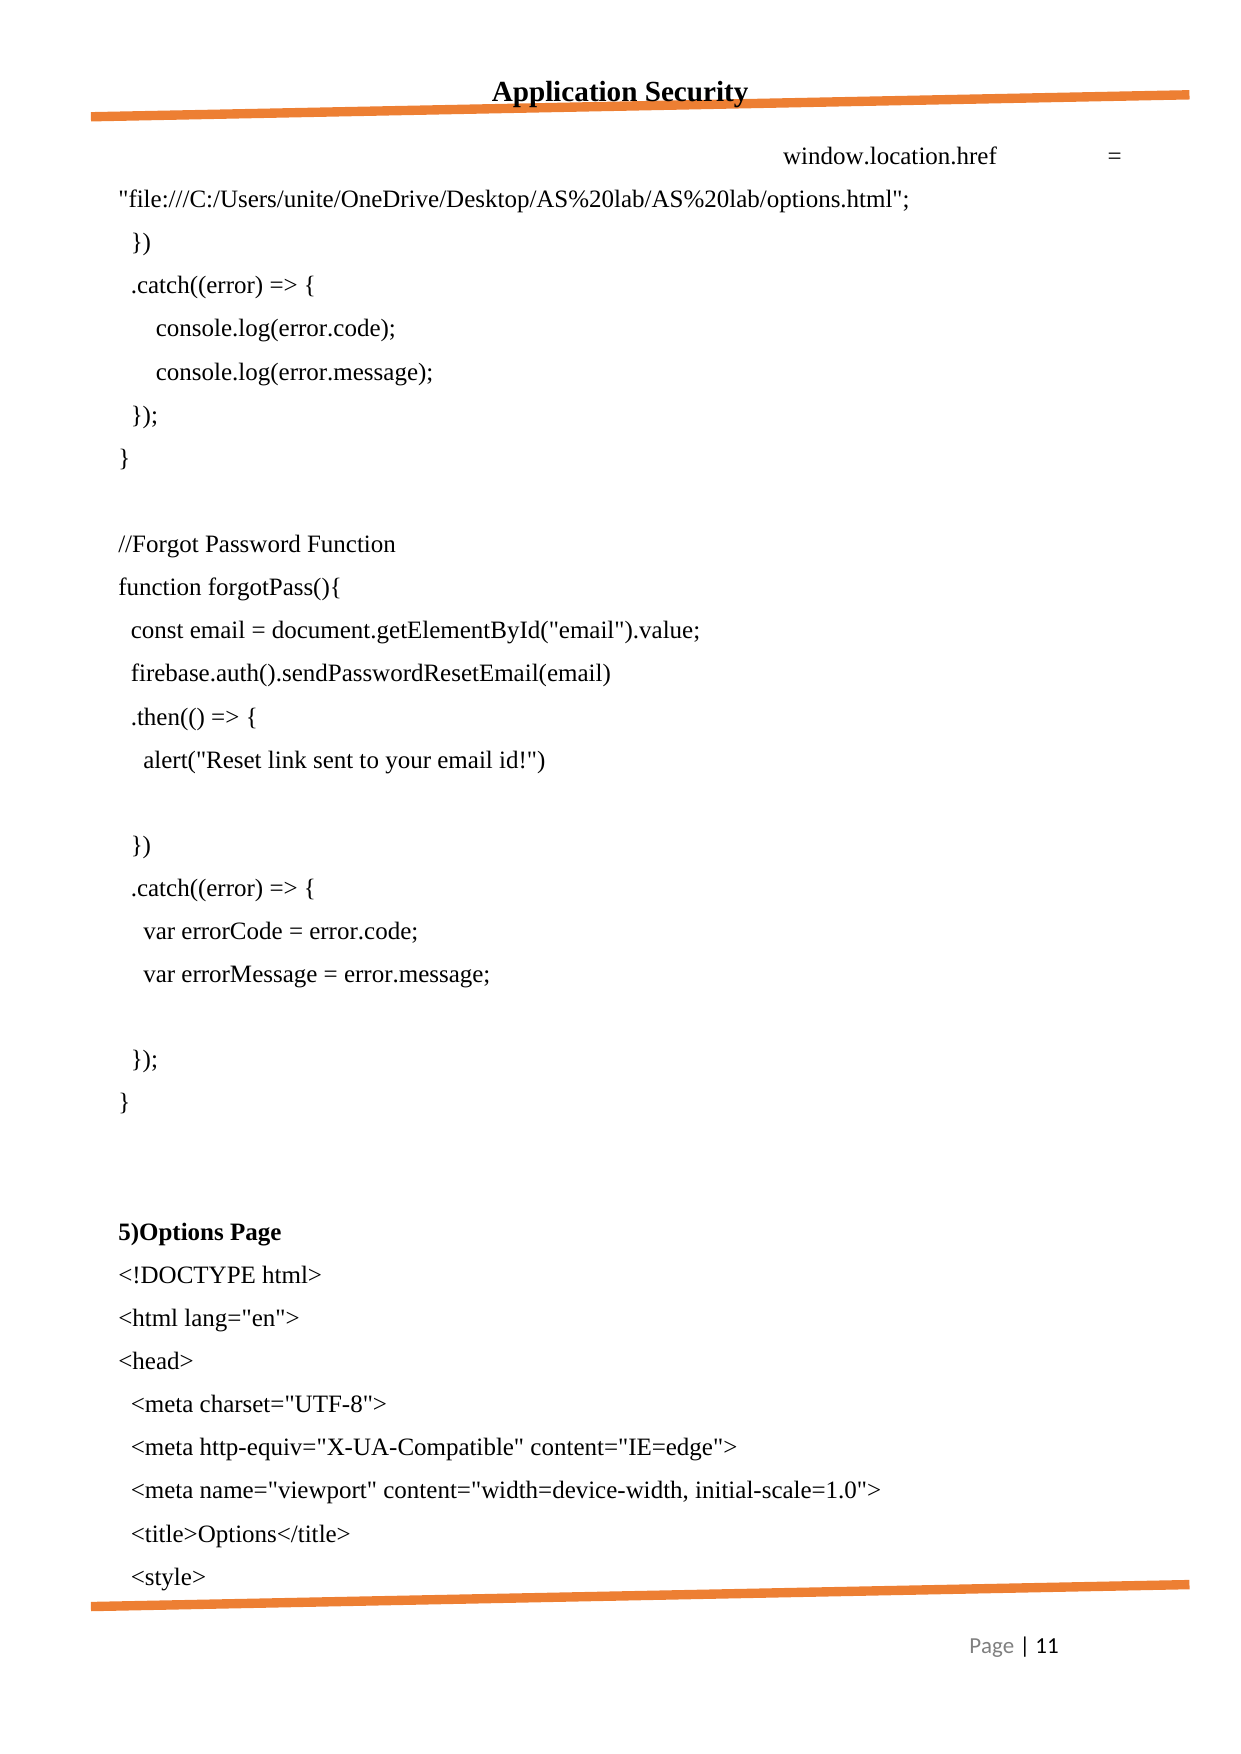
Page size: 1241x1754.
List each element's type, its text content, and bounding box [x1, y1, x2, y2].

text alert("Reset link sent to your email id!") [118, 745, 1122, 773]
text }) [118, 227, 1122, 256]
text console.log(error.code); [118, 313, 1122, 342]
text <head> [118, 1346, 1122, 1375]
text <meta name="viewport" content="width=device-width, initial-scale=1.0"> [118, 1476, 1122, 1504]
text window.location.href = "file:///C:/Users/unite/OneDrive/Desktop/AS%20lab/AS%20lab/options.html"; [118, 141, 1122, 213]
text function forgotPass(){ [118, 572, 1122, 601]
text }); [118, 1044, 1122, 1073]
text .catch((error) => { [118, 270, 1122, 299]
text 5)Options Page [118, 1217, 1122, 1246]
text <meta charset="UTF-8"> [118, 1389, 1122, 1418]
text console.log(error.message); [118, 357, 1122, 385]
text } [118, 1087, 1122, 1116]
text <title>Options</title> [118, 1519, 1122, 1547]
text .catch((error) => { [118, 873, 1122, 902]
text var errorCode = error.code; [118, 916, 1122, 945]
text firebase.auth().sendPasswordResetEmail(email) [118, 658, 1122, 687]
text .then(() => { [118, 702, 1122, 730]
text //Forgot Password Function [118, 529, 1122, 558]
text const email = document.getElementById("email").value; [118, 615, 1122, 644]
text } [118, 443, 1122, 472]
text <style> [118, 1562, 1122, 1591]
text var errorMessage = error.message; [118, 959, 1122, 988]
text <meta http-equiv="X-UA-Compatible" content="IE=edge"> [118, 1432, 1122, 1461]
text <!DOCTYPE html> [118, 1260, 1122, 1289]
text <html lang="en"> [118, 1303, 1122, 1332]
text }); [118, 400, 1122, 428]
text }) [118, 830, 1122, 858]
